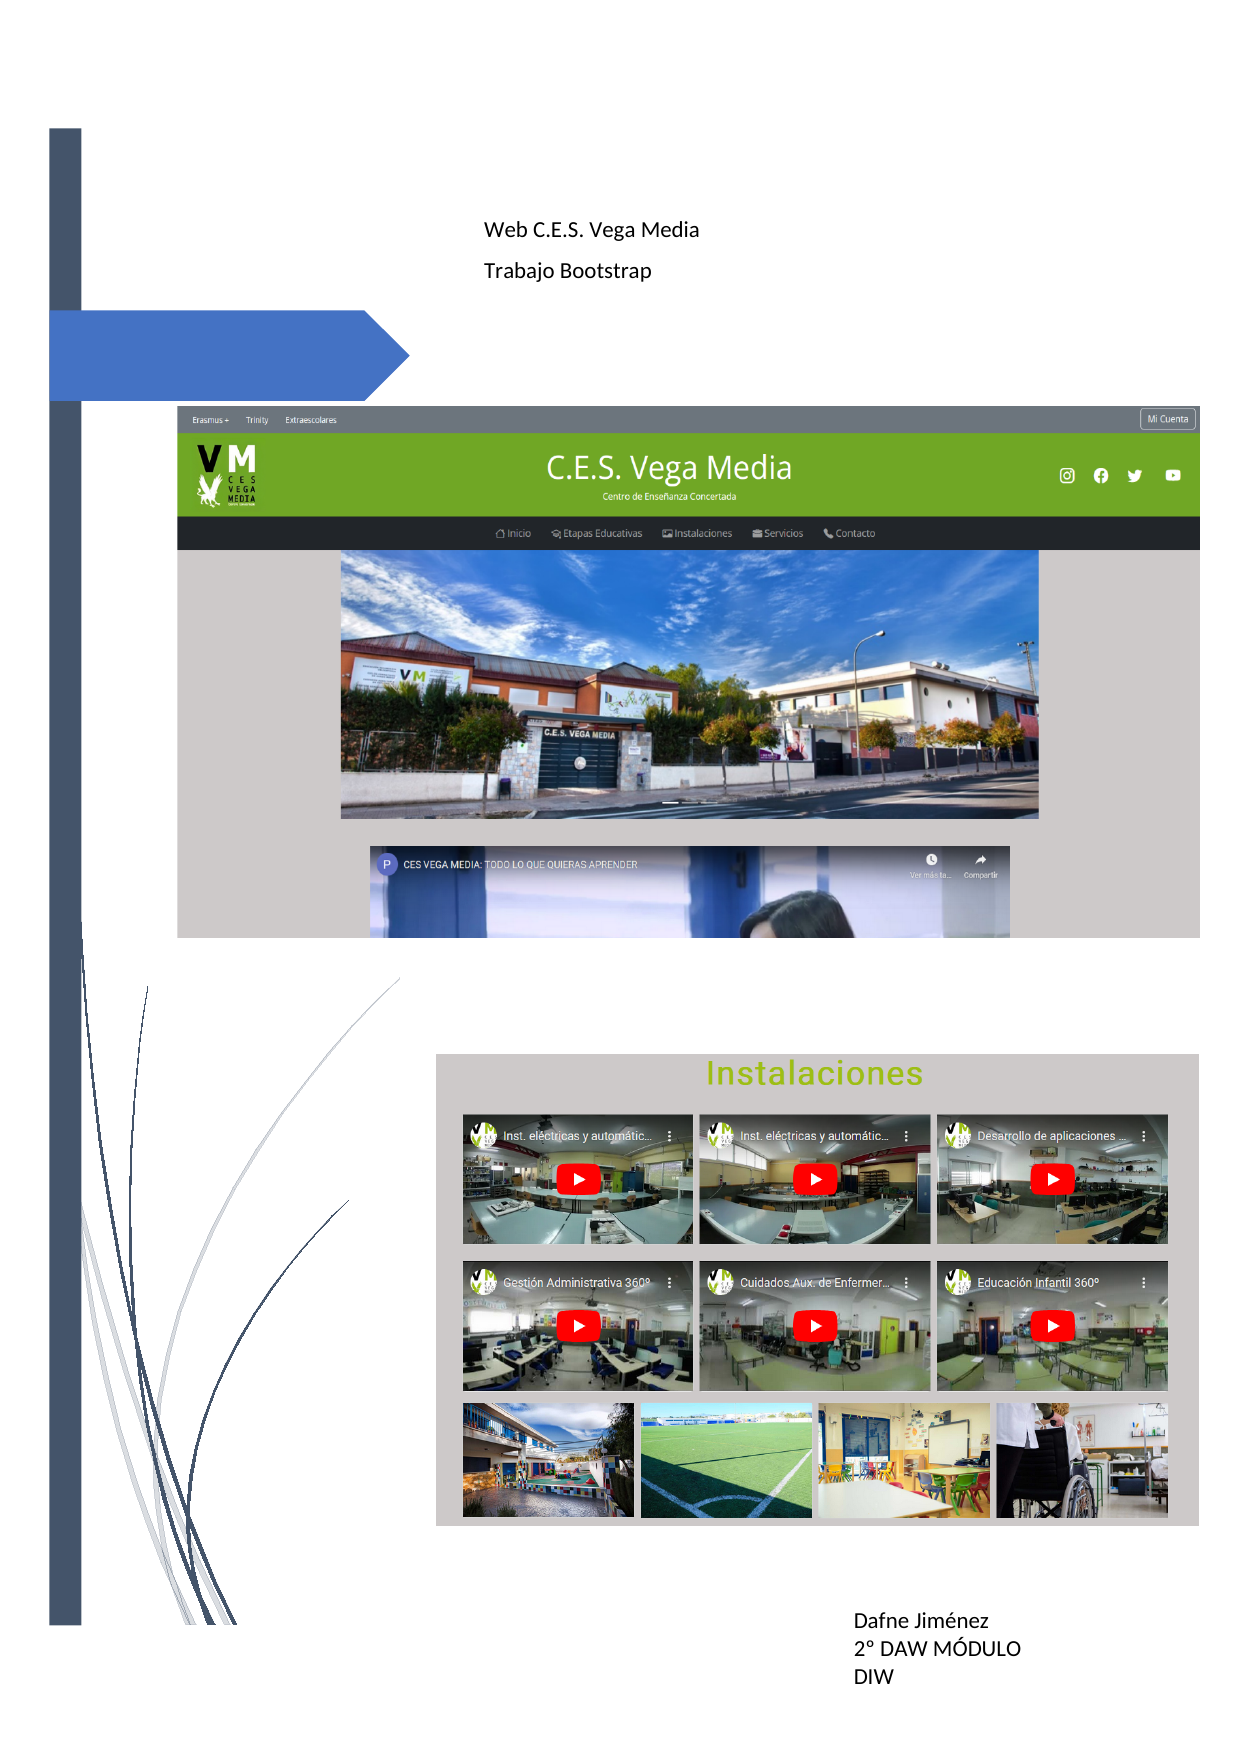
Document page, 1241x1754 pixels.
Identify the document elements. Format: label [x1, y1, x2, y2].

picture [436, 1054, 1199, 1526]
picture [177, 406, 1200, 938]
